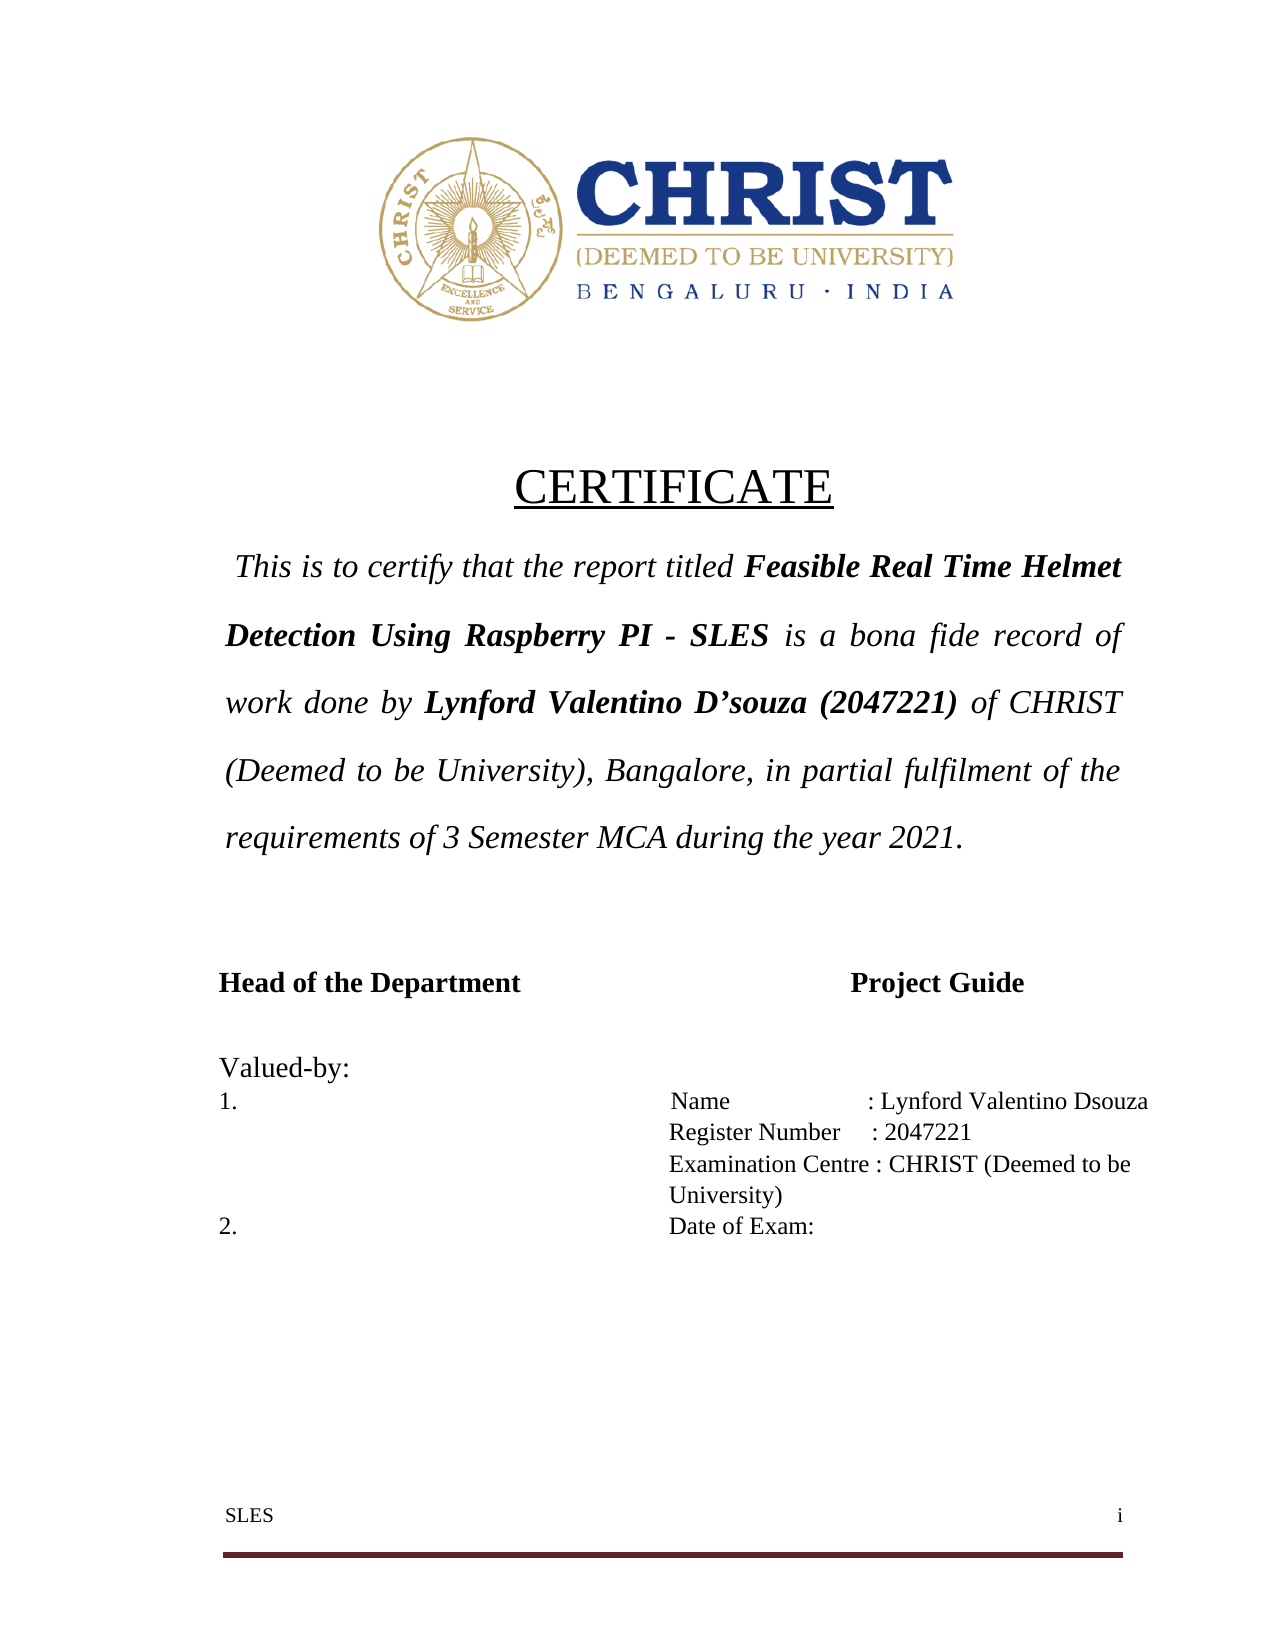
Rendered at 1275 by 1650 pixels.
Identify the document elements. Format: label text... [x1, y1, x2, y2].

text Register Number : 2047221 [669, 1117, 1079, 1146]
text 1. Name : Lynford Valentino Dsouza [219, 1086, 1166, 1115]
text Valued-by: [219, 1050, 1166, 1084]
text 2. Date of Exam: [219, 1211, 1079, 1240]
text Examination Centre : CHRIST (Deemed to be University) [669, 1149, 1166, 1209]
text SLES i [225, 1502, 1166, 1527]
text This is to certify that the report titled Feasible Real Time Helmet Detection Using Raspberry PI - SLES ​is a bona fide record of work done by ​Lynford Valentino D’souza (2047221) of CHRIST (Deemed to be University), Bangalore, in partial fulfilment of the requirements of 3 Semester MCA during the year 2021. [225, 546, 1125, 856]
text Head of the Department Project Guide [219, 965, 1166, 998]
picture [378, 117, 954, 340]
text CERTIFICATE [219, 456, 1129, 514]
